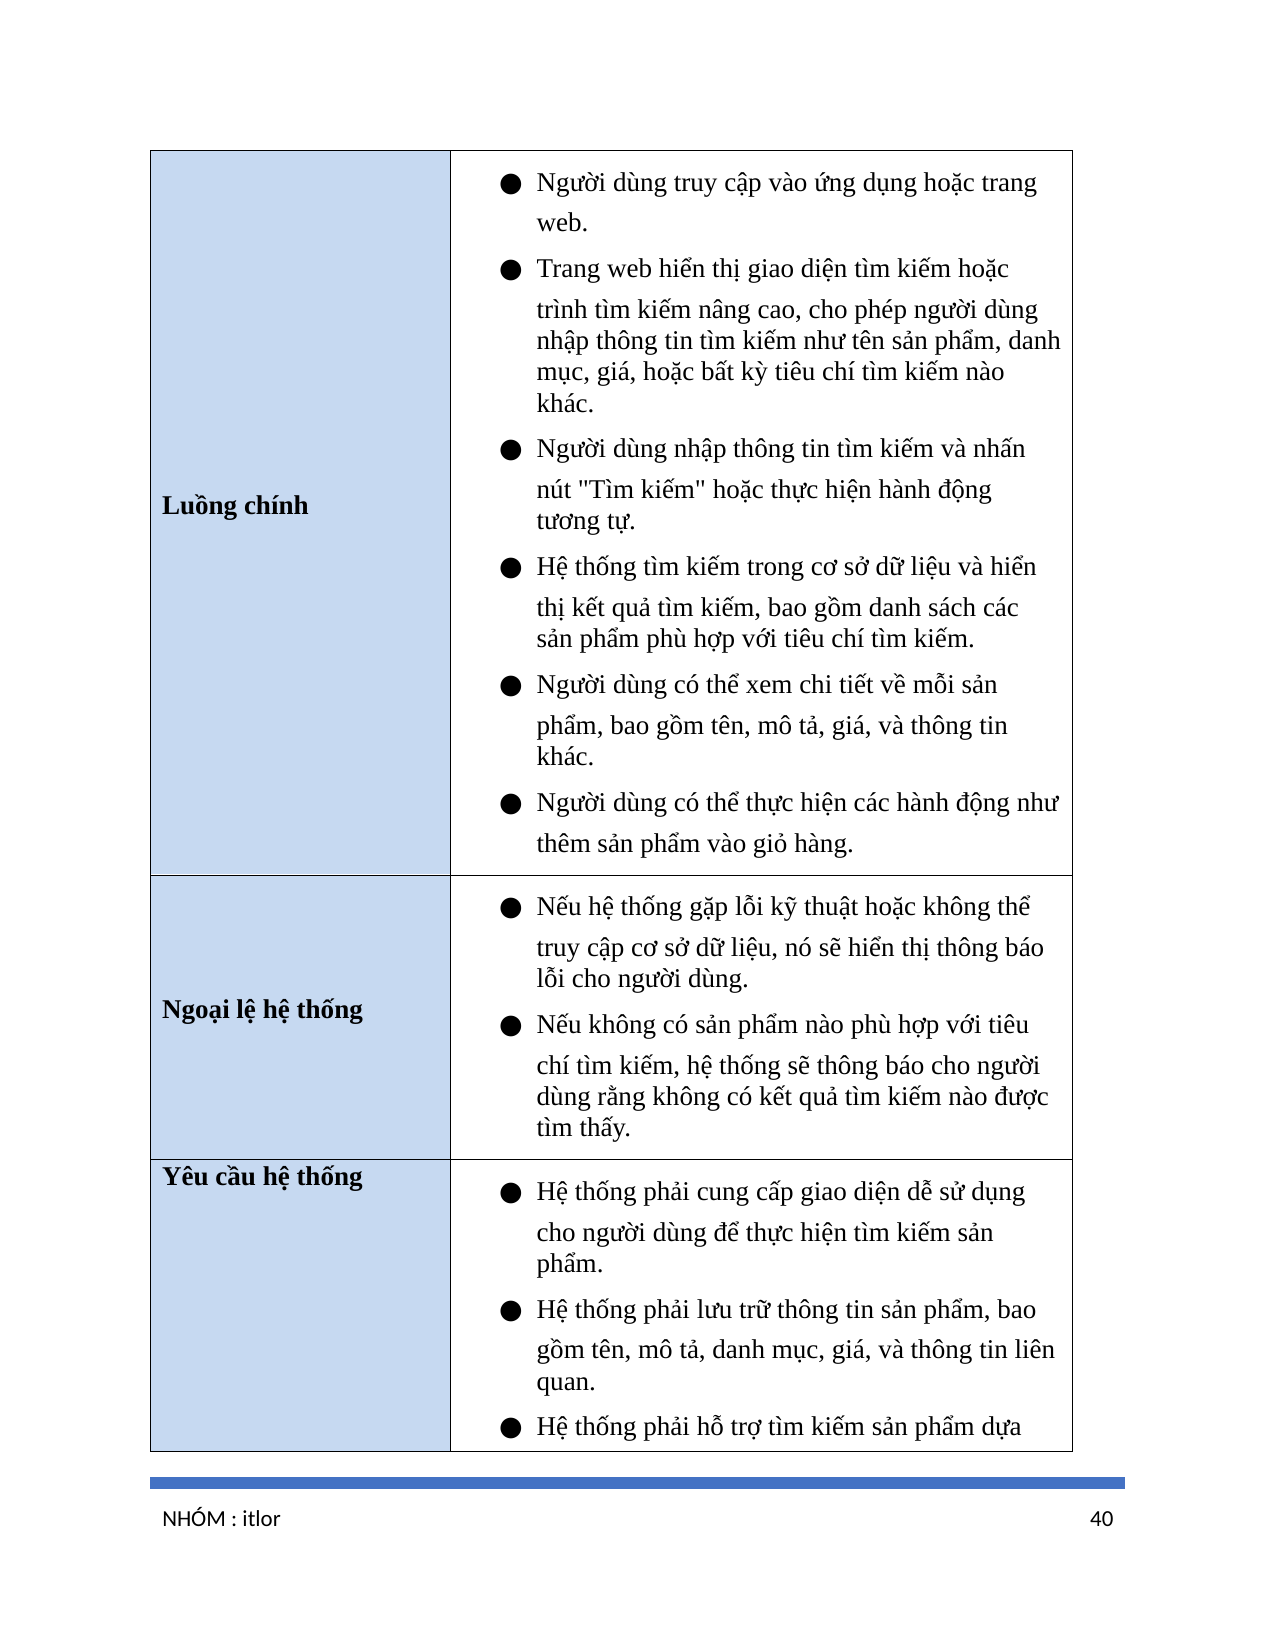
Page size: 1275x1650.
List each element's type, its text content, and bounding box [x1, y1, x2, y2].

table_cell Người dùng truy cập vào ứng dụng hoặc trang web. Trang web hiển thị giao diện tìm kiếm hoặc trình tìm kiếm nâng cao, cho phép người dùng nhập thông tin tìm kiếm như tên sản phẩm, danh mục, giá, hoặc bất kỳ tiêu chí tìm kiếm nào khác. Người dùng nhập thông tin tìm kiếm và nhấn nút "Tìm kiếm" hoặc thực hiện hành động tương tự. Hệ thống tìm kiếm trong cơ sở dữ liệu và hiển thị kết quả tìm kiếm, bao gồm danh sách các sản phẩm phù hợp với tiêu chí tìm kiếm. Người dùng có thể xem chi tiết về mỗi sản phẩm, bao gồm tên, mô tả, giá, và thông tin khác. Người dùng có thể thực hiện các hành động như thêm sản phẩm vào giỏ hàng. [451, 151, 1072, 874]
table_cell Ngoại lệ hệ thống [151, 876, 450, 1159]
table_cell Luồng chính [151, 151, 450, 874]
table_cell Yêu cầu hệ thống [151, 1160, 450, 1451]
table_cell Nếu hệ thống gặp lỗi kỹ thuật hoặc không thể truy cập cơ sở dữ liệu, nó sẽ hiển thị thông báo lỗi cho người dùng. Nếu không có sản phẩm nào phù hợp với tiêu chí tìm kiếm, hệ thống sẽ thông báo cho người dùng rằng không có kết quả tìm kiếm nào được tìm thấy. [451, 876, 1072, 1159]
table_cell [451, 1160, 1072, 1451]
